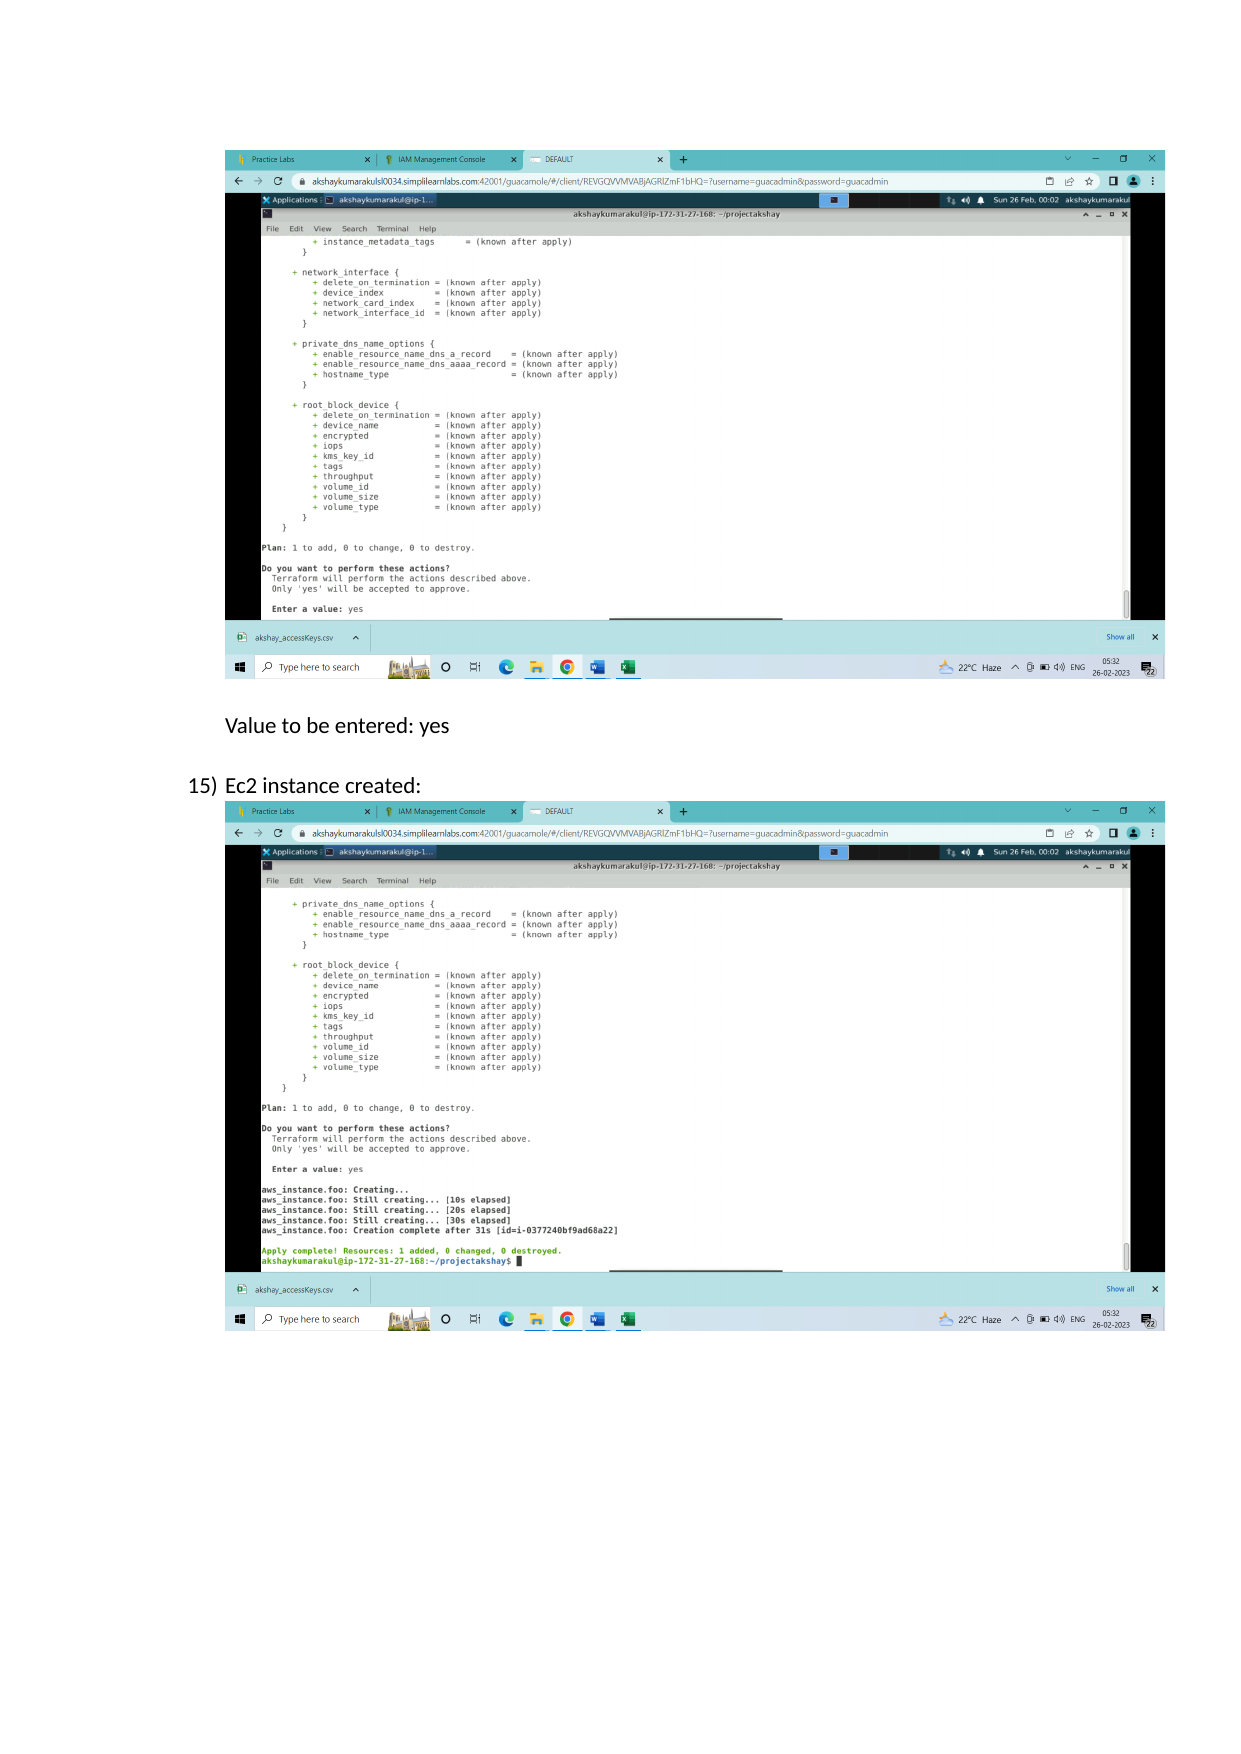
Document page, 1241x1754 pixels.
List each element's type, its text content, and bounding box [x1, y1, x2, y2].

list Ec2 instance created: [187, 772, 1090, 800]
picture [225, 801, 1166, 1331]
list Value to be entered: yes [225, 711, 1090, 739]
picture [225, 150, 1166, 679]
